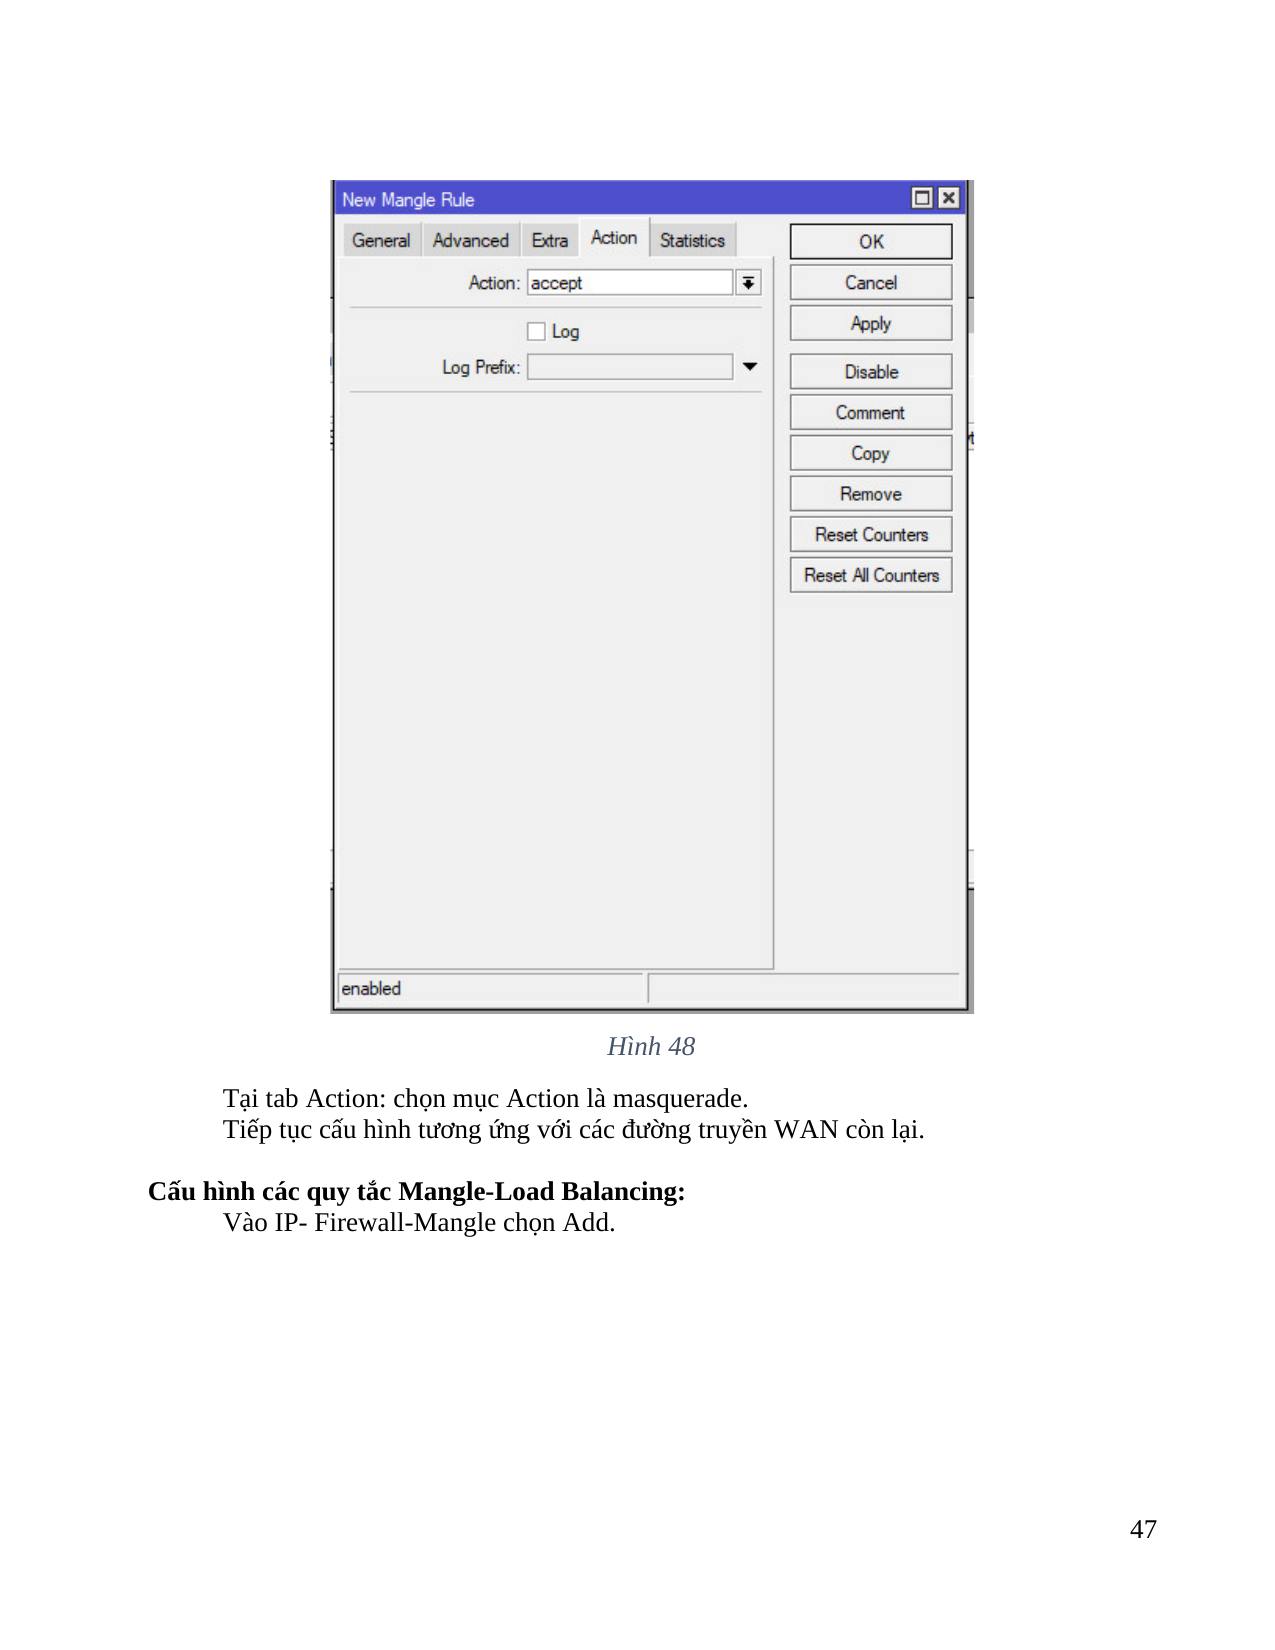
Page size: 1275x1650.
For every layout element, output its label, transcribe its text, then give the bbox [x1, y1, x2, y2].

text Hình [148, 1030, 1157, 1061]
text Tại tab Action: chọn mục Action là masquerade. Tiếp tục cấu hình tương ứng với các đường truyền WAN còn lại. Cấu hình các quy tắc Mangle-Load Balancing: Vào IP- Firewall-Mangle chọn Add. [148, 1082, 1157, 1238]
picture [330, 180, 975, 1014]
